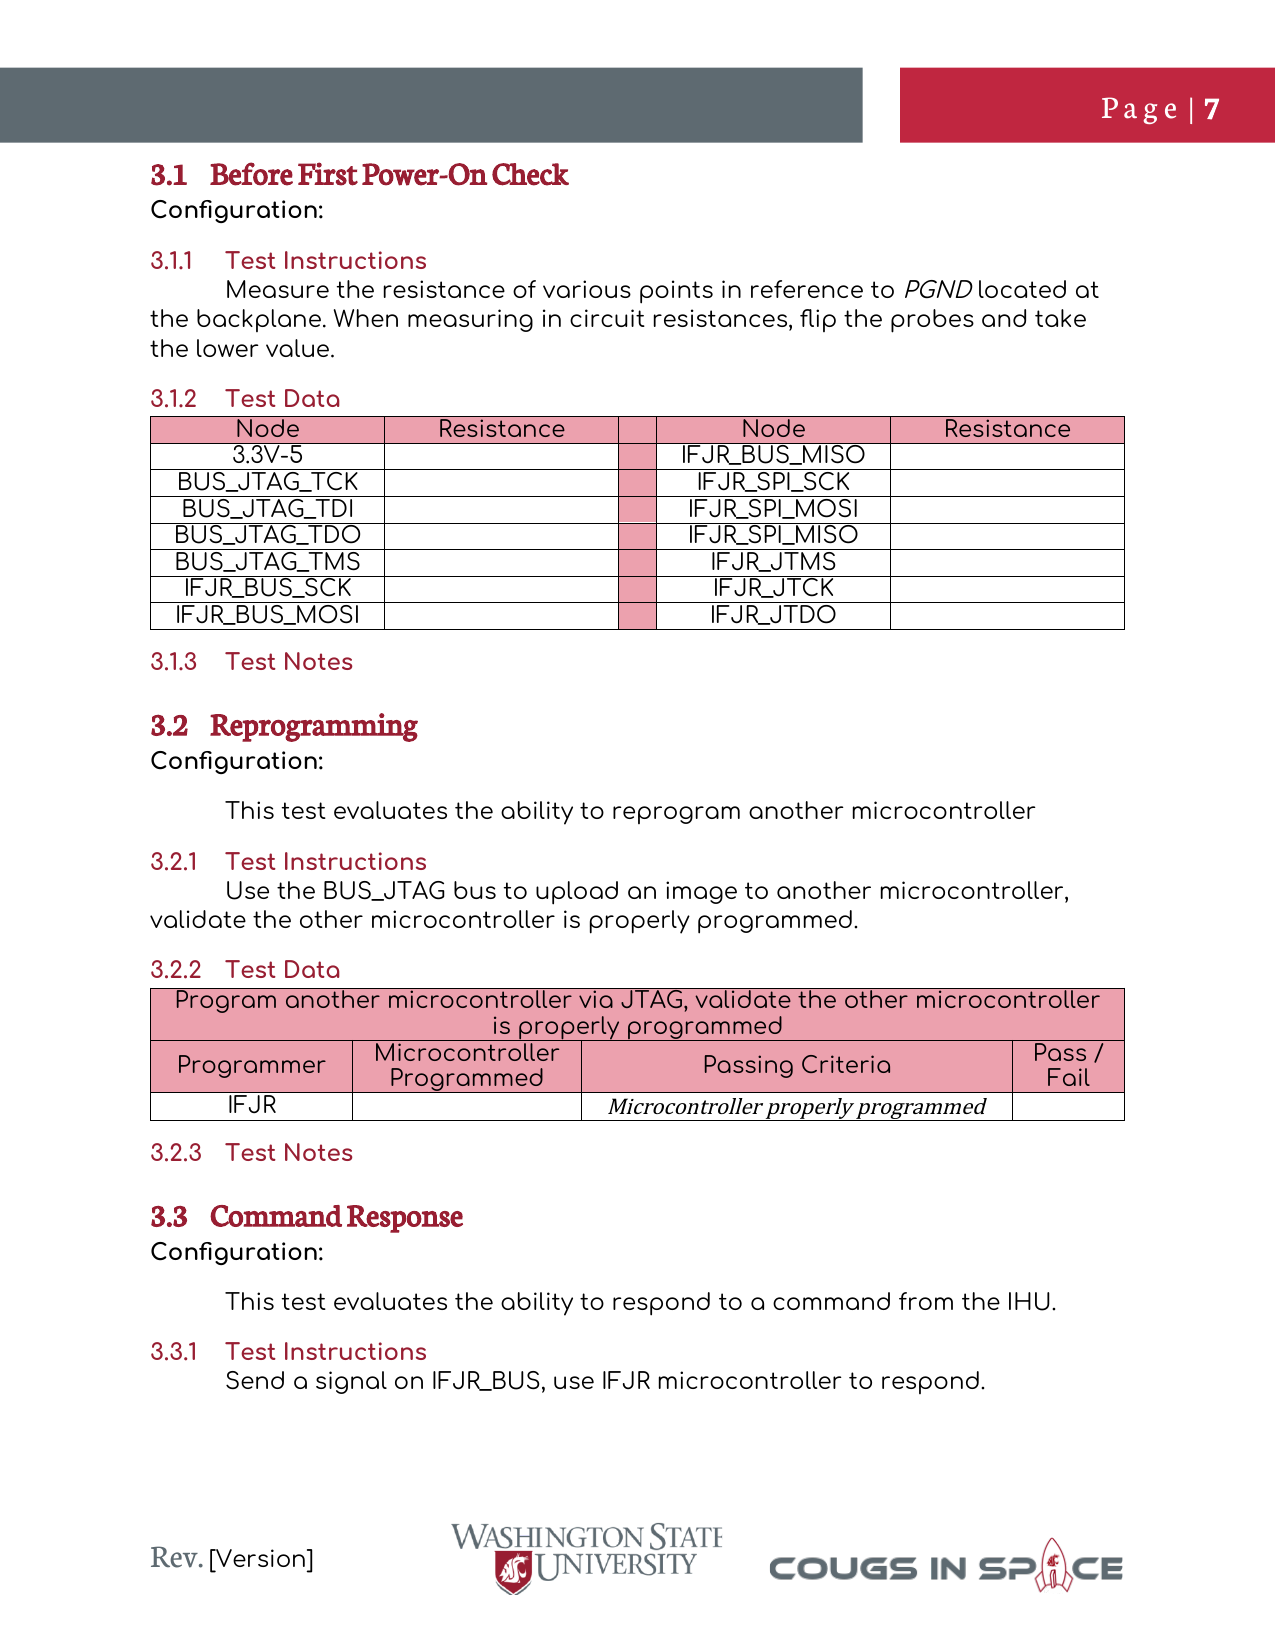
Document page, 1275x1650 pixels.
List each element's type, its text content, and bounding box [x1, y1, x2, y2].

table_cell [619, 497, 656, 522]
table_cell [353, 1093, 581, 1120]
table_cell Passing Criteria [582, 1041, 1012, 1092]
table_cell IFJR [151, 1093, 352, 1120]
table_header Node [151, 417, 384, 443]
text This test evaluates the ability to reprogram another microcontroller [150, 799, 1125, 825]
text Configuration: [150, 198, 1125, 224]
table_cell [619, 550, 656, 576]
picture [450, 1522, 723, 1595]
text Configuration: [150, 1240, 1125, 1266]
text This test evaluates the ability to respond to a command from the IHU. [150, 1290, 1125, 1316]
table_cell [385, 444, 618, 469]
table_cell [385, 470, 618, 496]
table_cell BUS_JTAG_TDI [151, 497, 384, 522]
table_header Program another microcontroller via JTAG, validate the other microcontroller is properly programmed [151, 989, 1124, 1040]
table_cell [385, 497, 618, 522]
table_cell [891, 550, 1124, 576]
table_cell [1013, 1093, 1124, 1120]
subtitle Test Instructions [150, 249, 1125, 274]
table_cell [385, 550, 618, 576]
table_cell IFJR_SPI_SCK [657, 470, 890, 496]
table_cell [891, 603, 1124, 629]
table_cell IFJR_SPI_MISO [657, 524, 890, 549]
table_cell [891, 524, 1124, 549]
table_cell BUS_JTAG_TMS [151, 550, 384, 576]
table_header Resistance [891, 417, 1124, 443]
table_cell 3.3V-5 [151, 444, 384, 469]
text Measure the resistance of various points in reference to PGND located at the backplane. When measuring in circuit resistances, flip the probes and take the lower value. [150, 278, 1125, 362]
subtitle Before First Power-On Check [150, 150, 1125, 192]
table_cell Microcontroller Programmed [353, 1041, 581, 1092]
table_cell Programmer [151, 1041, 352, 1092]
table_header Resistance [385, 417, 618, 443]
table_cell IFJR_JTDO [657, 603, 890, 629]
table_cell IFJR_JTCK [657, 577, 890, 602]
table_cell [385, 524, 618, 549]
subtitle Test Instructions [150, 1340, 1125, 1366]
subtitle Test Notes [150, 1142, 1125, 1167]
table_cell [619, 577, 656, 602]
subtitle Command Response [150, 1192, 1125, 1234]
subtitle Test Data [150, 958, 1125, 984]
subtitle Test Data [150, 387, 1125, 412]
table_cell [385, 603, 618, 629]
table_cell BUS_JTAG_TCK [151, 470, 384, 496]
table_cell [891, 470, 1124, 496]
table_cell [619, 470, 656, 496]
table_cell [891, 444, 1124, 469]
table_cell IFJR_JTMS [657, 550, 890, 576]
table_cell [619, 603, 656, 629]
subtitle Reprogramming [150, 701, 1125, 743]
text Use the BUS_JTAG bus to upload an image to another microcontroller, validate the other microcontroller is properly programmed. [150, 879, 1125, 934]
table_header Node [657, 417, 890, 443]
text Configuration: [150, 749, 1125, 774]
subtitle Test Notes [150, 651, 1125, 676]
table_cell [619, 524, 656, 549]
text Send a signal on IFJR_BUS, use IFJR microcontroller to respond. [150, 1369, 1125, 1395]
table_cell [891, 577, 1124, 602]
subtitle Test Instructions [150, 850, 1125, 875]
table_cell IFJR_BUS_SCK [151, 577, 384, 602]
table_cell IFJR_BUS_MISO [657, 444, 890, 469]
table_header [619, 417, 656, 443]
table_cell Pass / Fail [1013, 1041, 1124, 1092]
table_cell IFJR_SPI_MOSI [657, 497, 890, 522]
table_cell Microcontroller properly programmed [582, 1093, 1012, 1120]
picture [769, 1537, 1123, 1594]
table_cell [619, 444, 656, 469]
table_cell [385, 577, 618, 602]
table_cell [891, 497, 1124, 522]
table_cell IFJR_BUS_MOSI [151, 603, 384, 629]
table_cell BUS_JTAG_TDO [151, 524, 384, 549]
